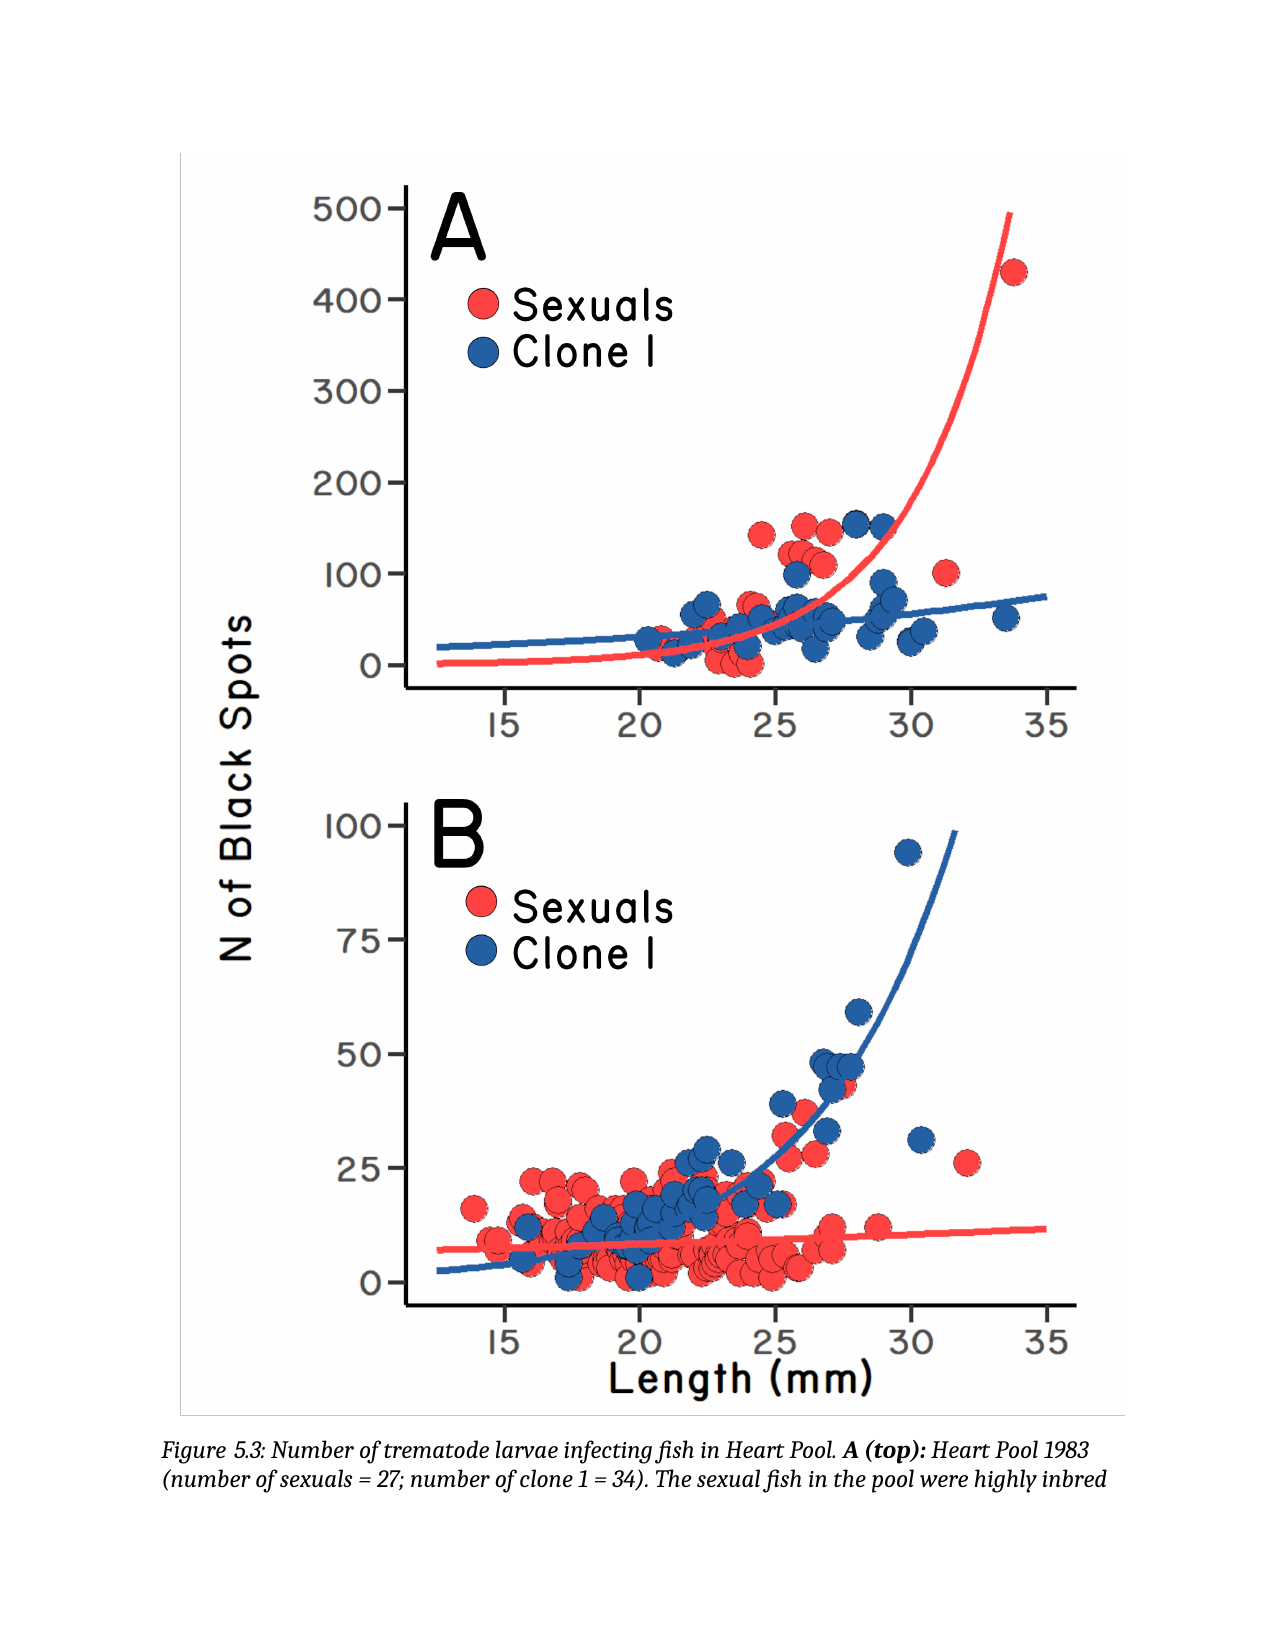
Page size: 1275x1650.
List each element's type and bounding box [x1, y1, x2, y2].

table_header [150, 150, 1125, 1494]
picture [180, 153, 1125, 1416]
